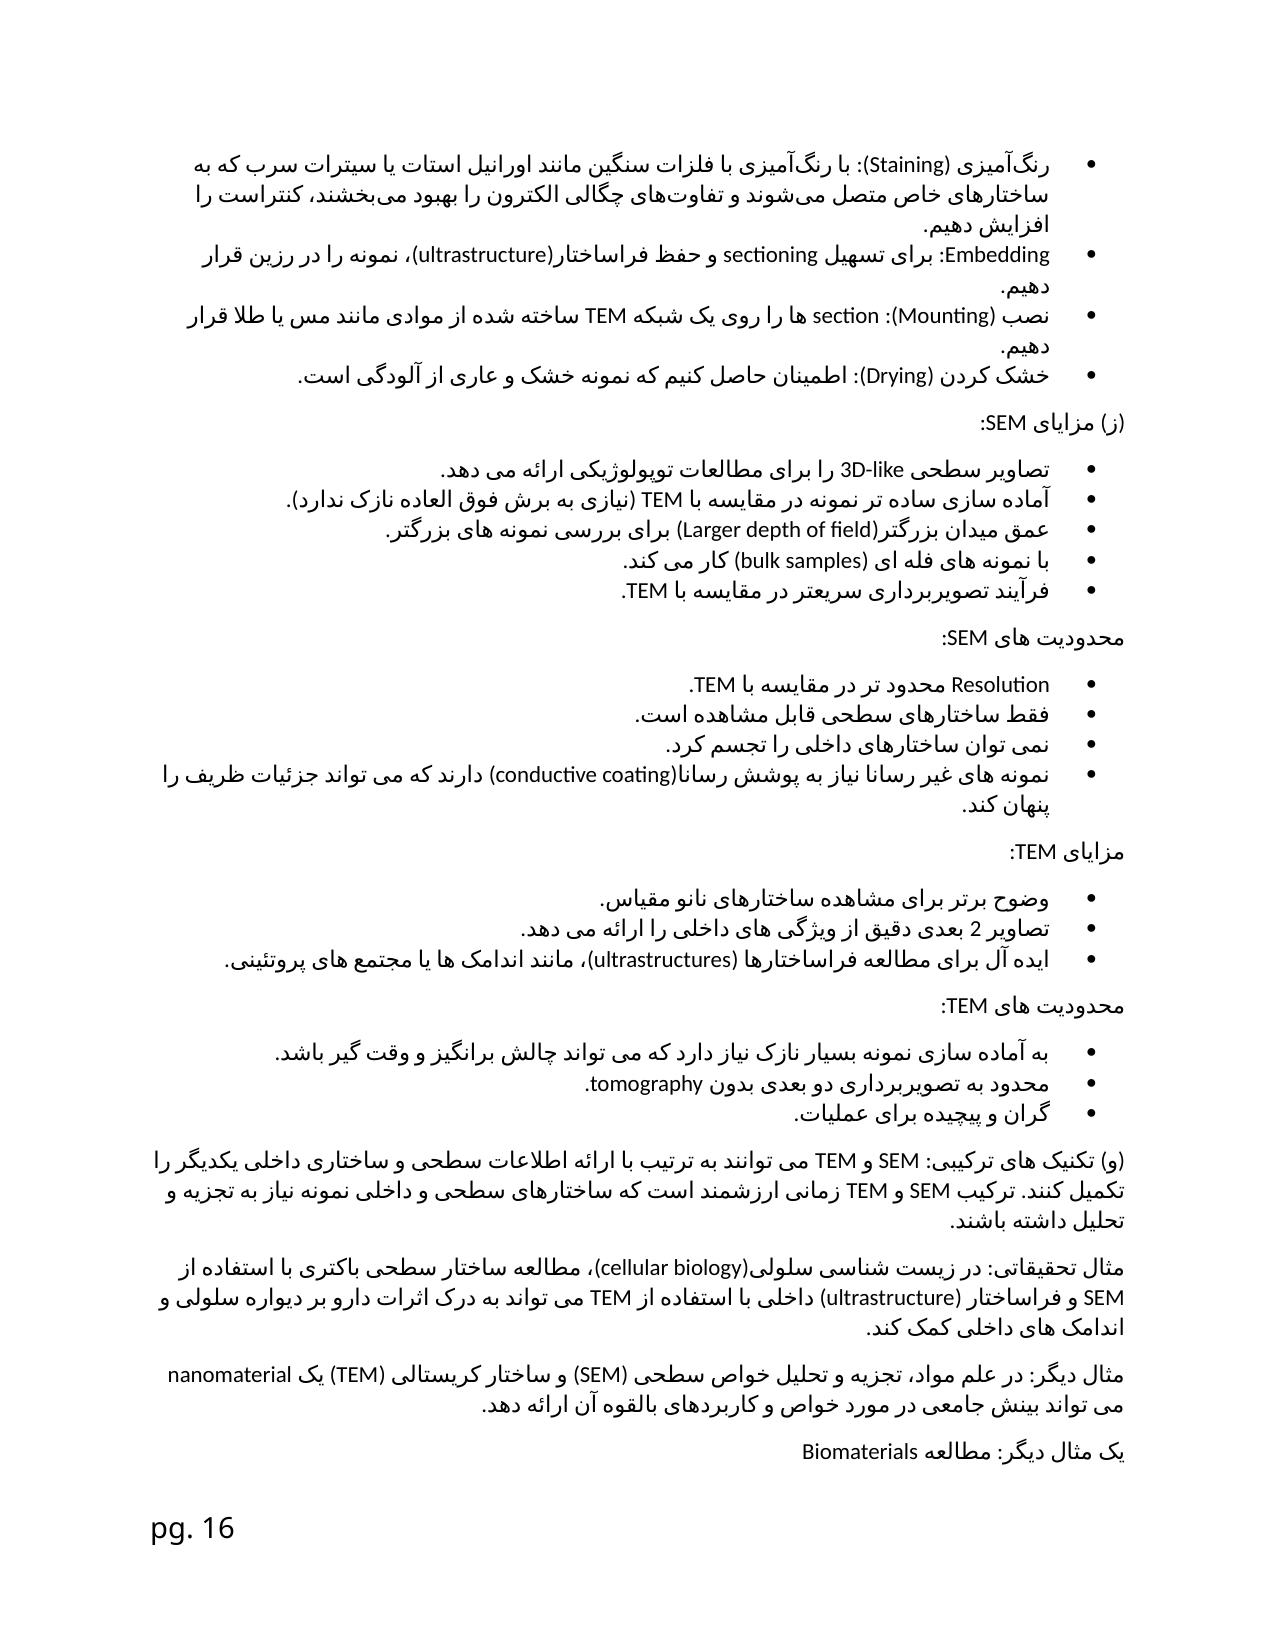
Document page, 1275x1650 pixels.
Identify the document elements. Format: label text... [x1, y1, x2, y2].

list نمی توان ساختارهای داخلی را تجسم کرد. [150, 730, 1087, 758]
list Resolution محدود تر در مقایسه با TEM. [150, 670, 1087, 698]
list آماده سازی ساده تر نمونه در مقایسه با TEM (نیازی به برش فوق العاده نازک ندارد). [150, 485, 1087, 513]
list وضوح برتر برای مشاهده ساختارهای نانو مقیاس. [150, 884, 1087, 912]
list تصاویر 2 بعدی دقیق از ویژگی های داخلی را ارائه می دهد. [150, 914, 1087, 943]
list تصاویر سطحی 3D-like را برای مطالعات توپولوژیکی ارائه می دهد. [150, 455, 1087, 483]
text محدودیت های SEM: [150, 623, 1125, 651]
list خشک کردن (Drying): اطمینان حاصل کنیم که نمونه خشک و عاری از آلودگی است. [150, 361, 1087, 389]
text (ز) مزایای SEM: [150, 408, 1125, 436]
list فرآیند تصویربرداری سریعتر در مقایسه با TEM. [150, 576, 1087, 604]
list Embedding: برای تسهیل sectioning و حفظ فراساختار(ultrastructure)، نمونه را در رزین قرار دهیم. [150, 241, 1087, 299]
list ایده آل برای مطالعه فراساختارها (ultrastructures)، مانند اندامک ها یا مجتمع های پروتئینی. [150, 945, 1087, 973]
text مزایای TEM: [150, 837, 1125, 866]
list نصب (Mounting): section ها را روی یک شبکه TEM ساخته شده از موادی مانند مس یا طلا قرار دهیم. [150, 301, 1087, 359]
text یک مثال دیگر: مطالعه Biomaterials [150, 1437, 1125, 1466]
list عمق میدان بزرگتر(Larger depth of field) برای بررسی نمونه های بزرگتر. [150, 516, 1087, 544]
list فقط ساختارهای سطحی قابل مشاهده است. [150, 700, 1087, 728]
text مثال تحقیقاتی: در زیست شناسی سلولی(cellular biology)، مطالعه ساختار سطحی باکتری با استفاده از SEM و فراساختار (ultrastructure) داخلی با استفاده از TEM می تواند به درک اثرات دارو بر دیواره سلولی و اندامک های داخلی کمک کند. [150, 1253, 1125, 1342]
list به آماده سازی نمونه بسیار نازک نیاز دارد که می تواند چالش برانگیز و وقت گیر باشد. [150, 1038, 1087, 1067]
list گران و پیچیده برای عملیات. [150, 1099, 1087, 1127]
list با نمونه های فله ای (bulk samples) کار می کند. [150, 546, 1087, 574]
list نمونه های غیر رسانا نیاز به پوشش رسانا(conductive coating) دارند که می تواند جزئیات ظریف را پنهان کند. [150, 760, 1087, 819]
text محدودیت های TEM: [150, 992, 1125, 1020]
text (و) تکنیک های ترکیبی: SEM و TEM می توانند به ترتیب با ارائه اطلاعات سطحی و ساختاری داخلی یکدیگر را تکمیل کنند. ترکیب SEM و TEM زمانی ارزشمند است که ساختارهای سطحی و داخلی نمونه نیاز به تجزیه و تحلیل داشته باشند. [150, 1146, 1125, 1234]
list رنگ‌آمیزی (Staining): با رنگ‌آمیزی با فلزات سنگین مانند اورانیل استات یا سیترات سرب که به ساختارهای خاص متصل می‌شوند و تفاوت‌های چگالی الکترون را بهبود می‌بخشند، کنتراست را افزایش دهیم. [150, 150, 1087, 238]
text مثال دیگر: در علم مواد، تجزیه و تحلیل خواص سطحی (SEM) و ساختار کریستالی (TEM) یک nanomaterial می تواند بینش جامعی در مورد خواص و کاربردهای بالقوه آن ارائه دهد. [150, 1360, 1125, 1419]
list محدود به تصویربرداری دو بعدی بدون tomography. [150, 1069, 1087, 1097]
